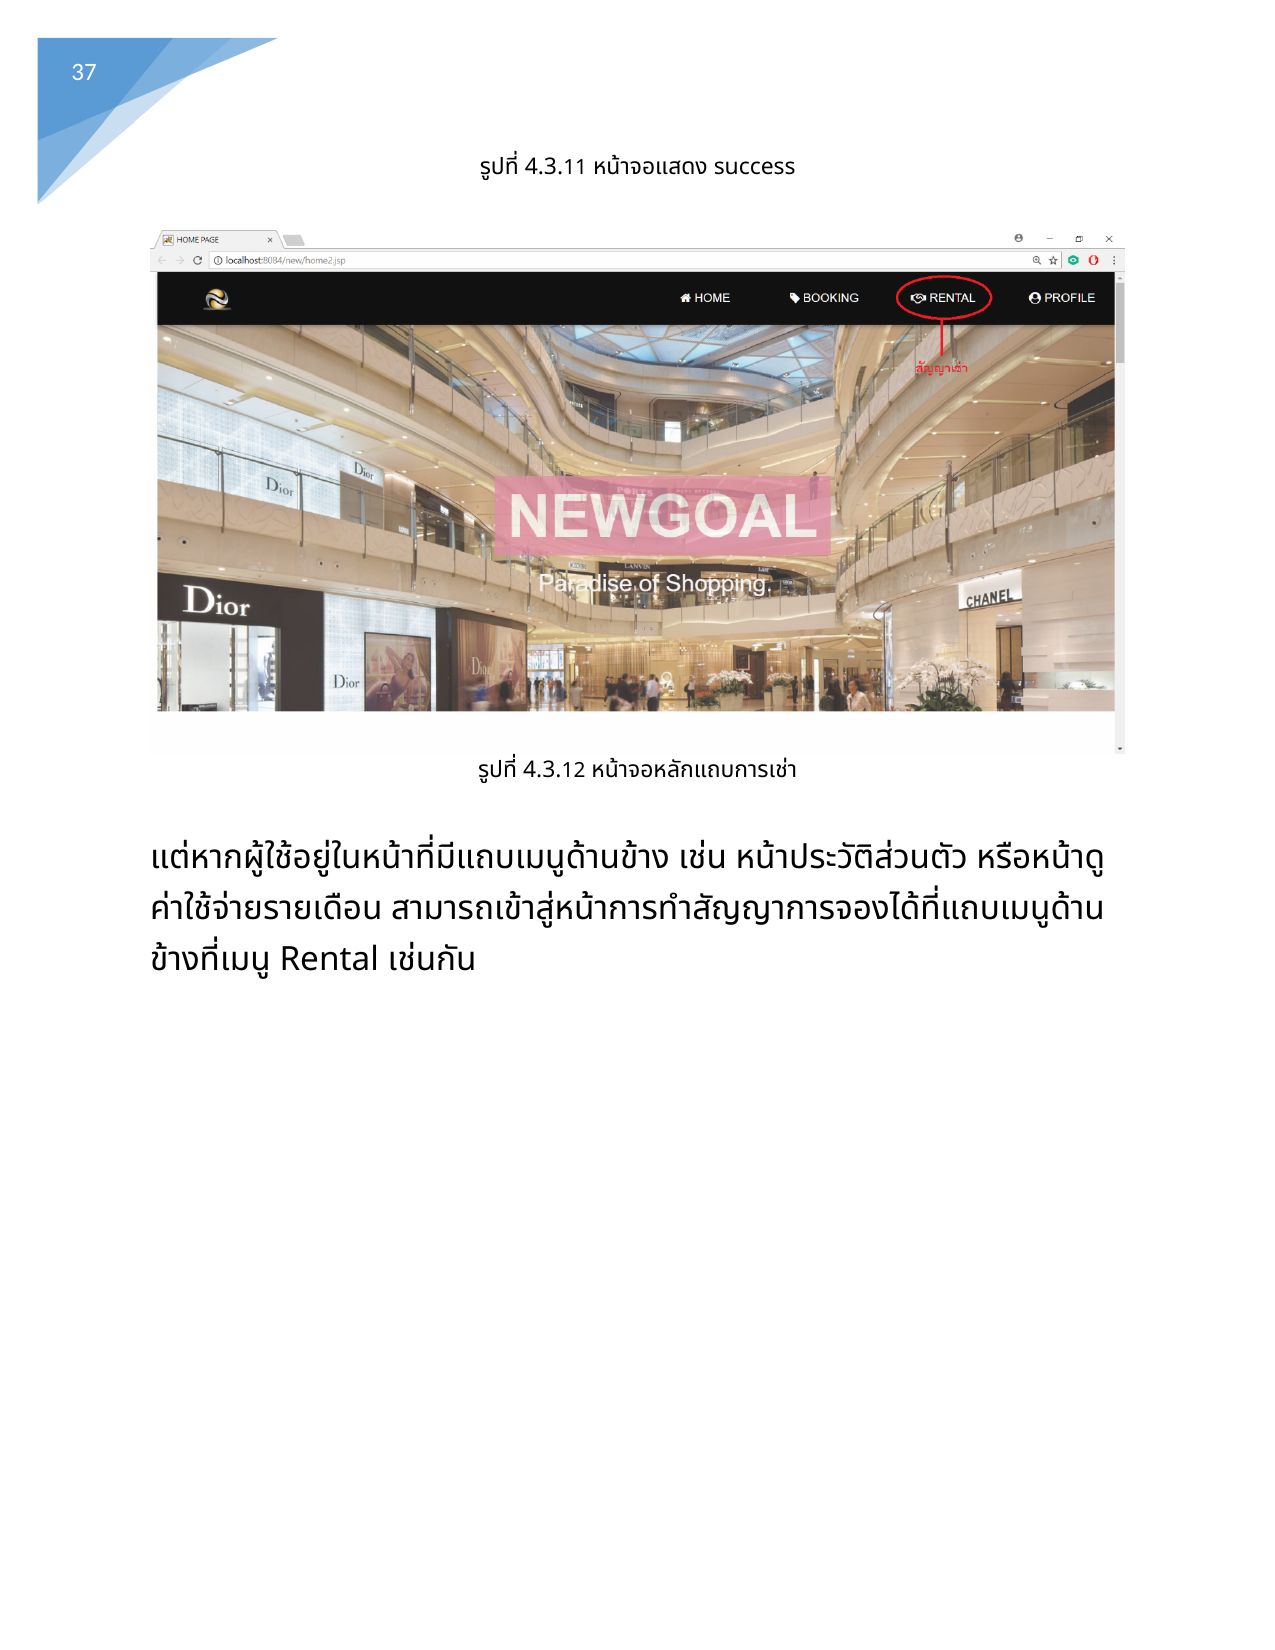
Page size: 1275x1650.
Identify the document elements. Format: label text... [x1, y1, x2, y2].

text แต่หากผู้ใช้อยู่ในหน้าที่มีแถบเมนูด้านข้าง เช่น หน้าประวัติส่วนตัว หรือหน้าดูค่าใช้จ่ายรายเดือน สามารถเข้าสู่หน้าการทำสัญญาการจองได้ที่แถบเมนูด้านข้างที่เมนู Rental เช่นกัน [150, 833, 1125, 985]
picture [37, 37, 279, 206]
text รูปที่ 4.3.12 หน้าจอหลักแถบการเช่า [150, 754, 1125, 788]
text รูปที่ 4.3.11 หน้าจอแสดง success [150, 150, 1125, 185]
picture [150, 230, 1125, 754]
